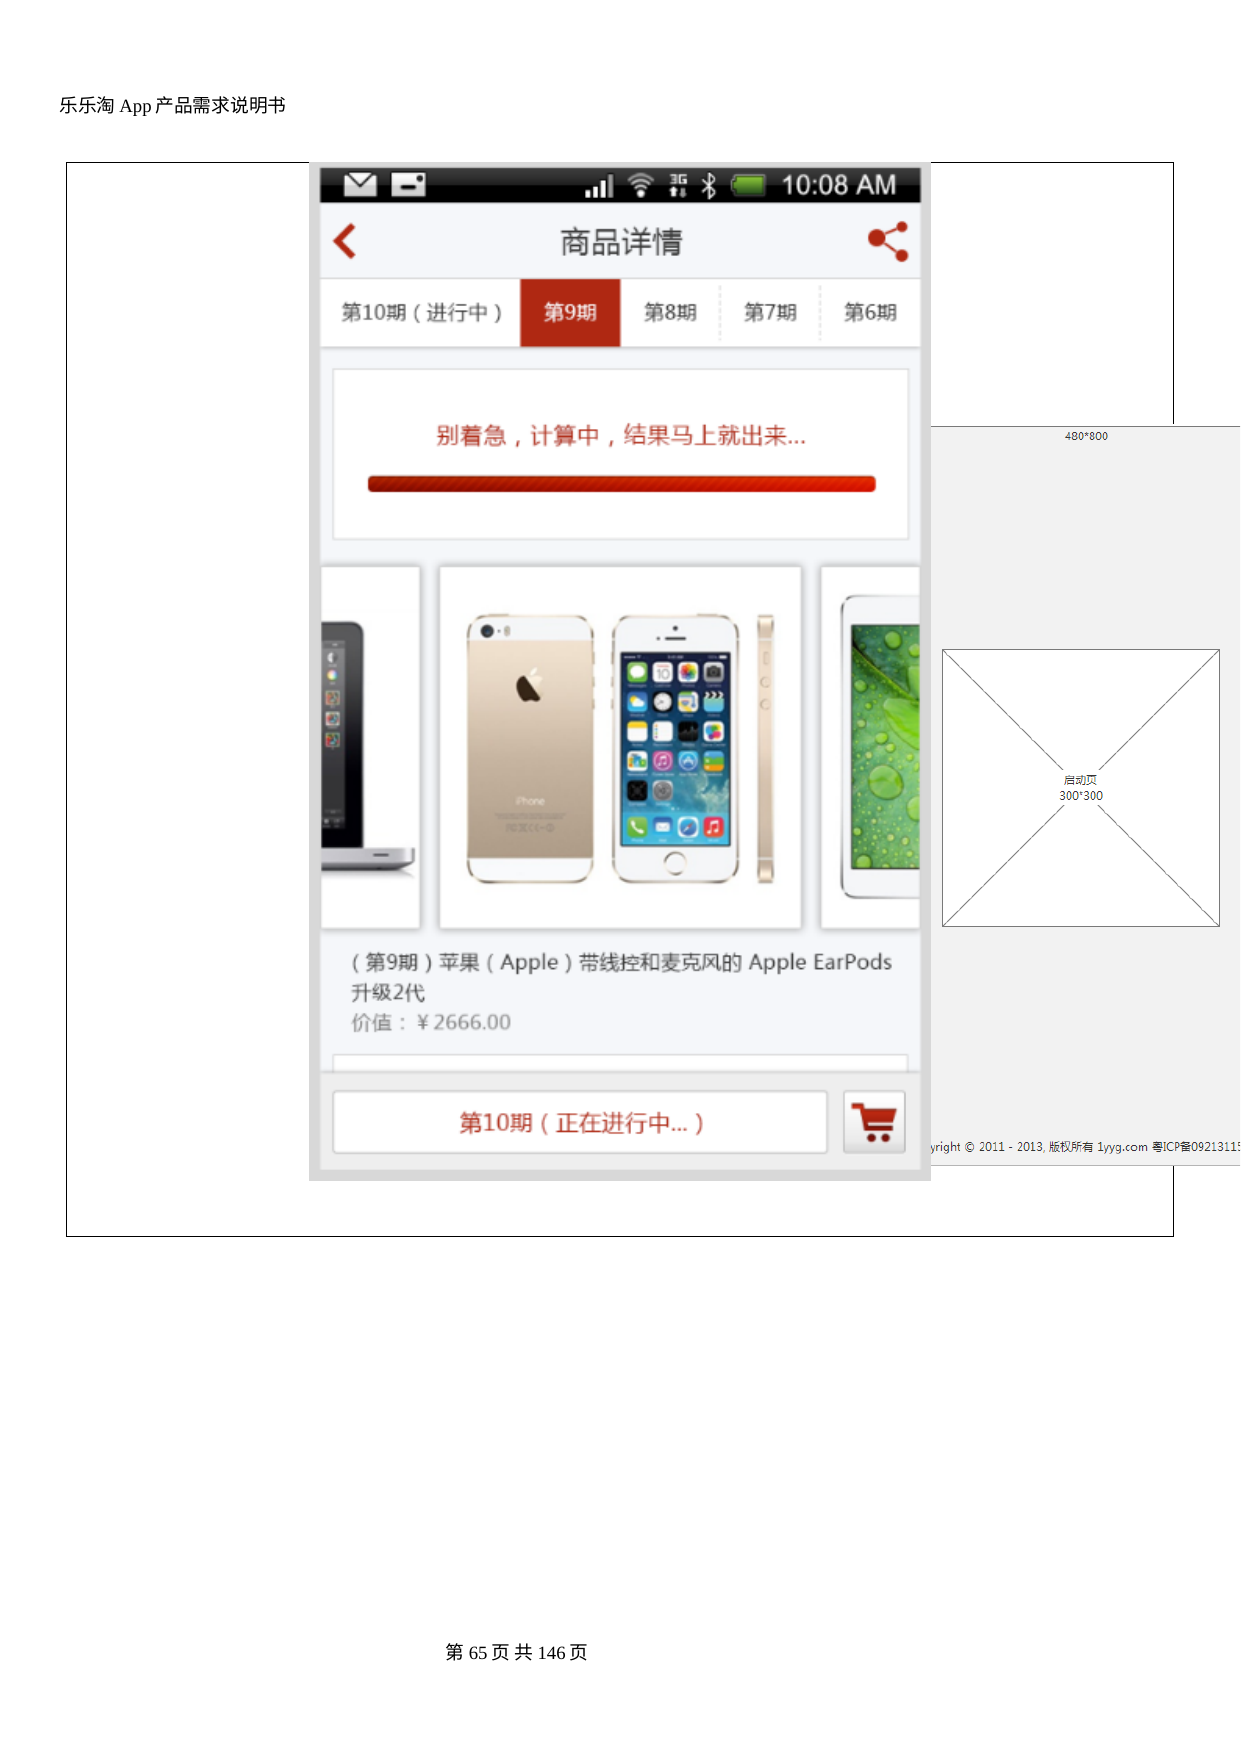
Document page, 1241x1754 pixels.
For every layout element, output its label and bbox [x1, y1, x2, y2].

picture [309, 162, 1241, 1181]
table_cell [67, 163, 1173, 1236]
